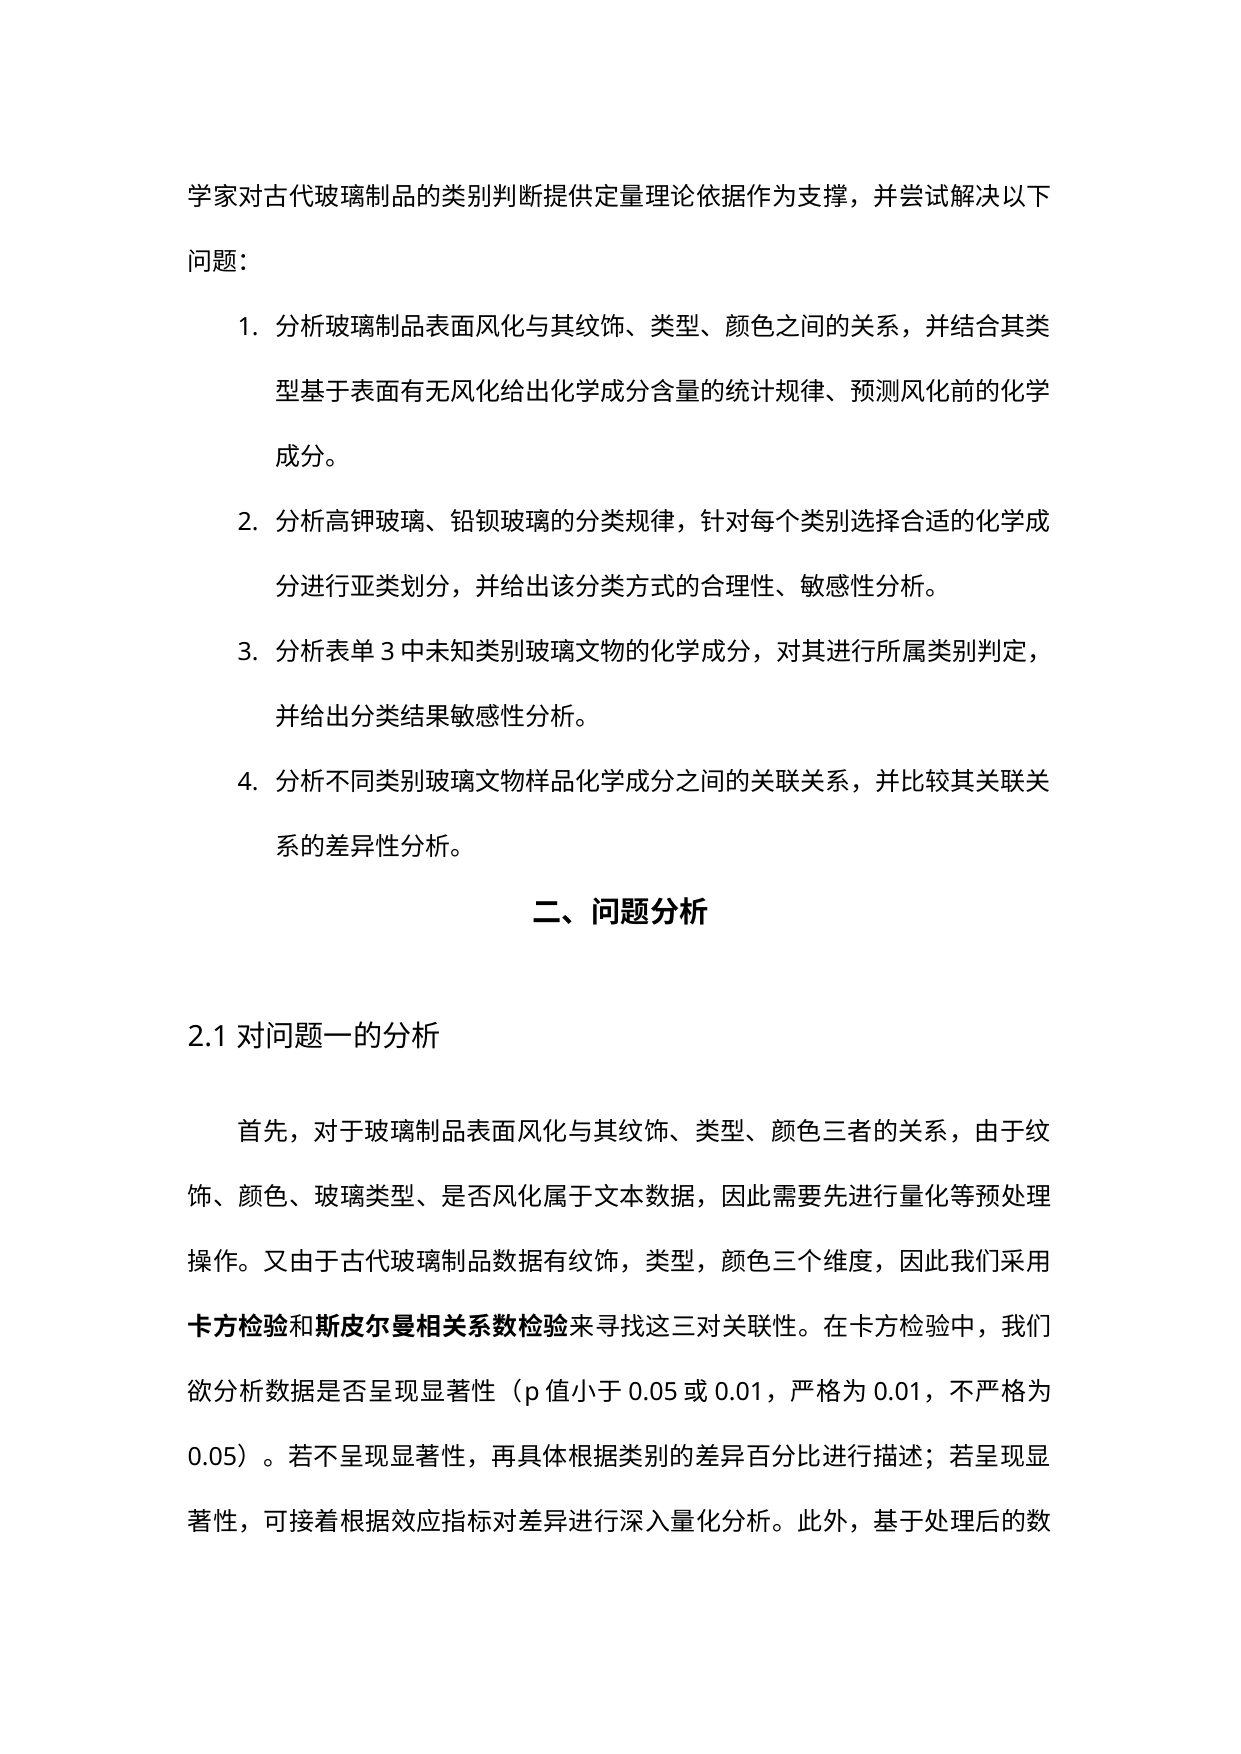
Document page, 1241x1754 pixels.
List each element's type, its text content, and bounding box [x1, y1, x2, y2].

list 分析表单3中未知类别玻璃文物的化学成分，对其进行所属类别判定，并给出分类结果敏感性分析。 [237, 617, 1053, 747]
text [187, 162, 1053, 292]
list 分析不同类别玻璃文物样品化学成分之间的关联关系，并比较其关联关系的差异性分析。 [237, 747, 1053, 877]
list 分析高钾玻璃、铅钡玻璃的分类规律，针对每个类别选择合适的化学成分进行亚类划分，并给出该分类方式的合理性、敏感性分析。 [237, 487, 1053, 617]
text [187, 1097, 1053, 1552]
subtitle 问题分析 [187, 877, 1053, 942]
subtitle 2.1 对问题一的分析 [187, 1002, 1053, 1067]
list 分析玻璃制品表面风化与其纹饰、类型、颜色之间的关系，并结合其类型基于表面有无风化给出化学成分含量的统计规律、预测风化前的化学成分。 [237, 292, 1053, 487]
